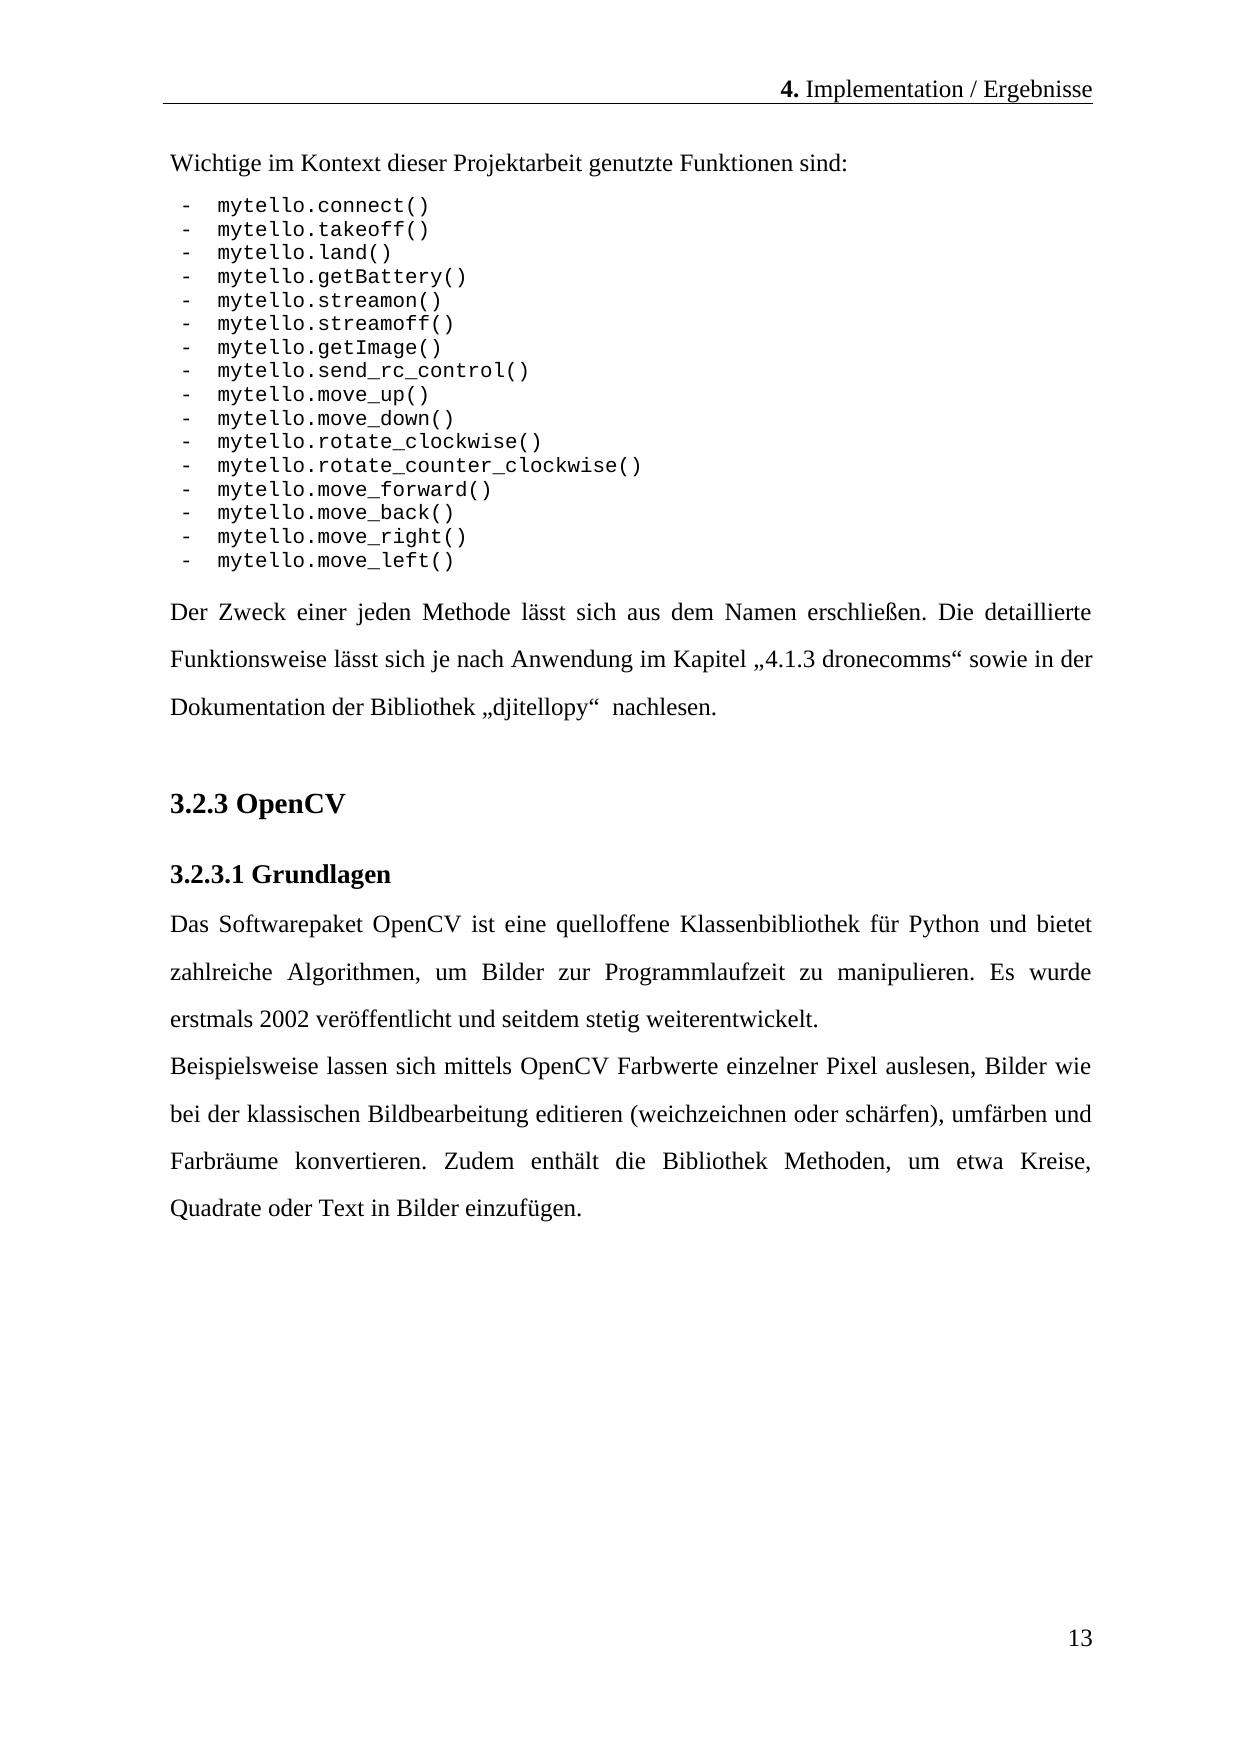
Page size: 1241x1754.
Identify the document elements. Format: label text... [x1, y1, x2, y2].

text Beispielsweise lassen sich mittels OpenCV Farbwerte einzelner Pixel auslesen, Bilder wie bei der klassischen Bildbearbeitung editieren (weichzeichnen oder schärfen), umfärben und Farbräume konvertieren. Zudem enthält die Bibliothek Methoden, um etwa Kreise, Quadrate oder Text in Bilder einzufügen. [170, 1051, 1093, 1222]
list mytello.streamon() [180, 289, 1093, 313]
subtitle 3.2.3.1 Grundlagen [170, 858, 1093, 889]
text Wichtige im Kontext dieser Projektarbeit genutzte Funktionen sind: [170, 148, 1093, 176]
list mytello.rotate_counter_clockwise() [180, 455, 1093, 479]
list mytello.move_up() [180, 384, 1093, 408]
subtitle 3.2.3 OpenCV [170, 787, 1093, 820]
list mytello.move_right() [180, 526, 1093, 550]
list mytello.land() [180, 242, 1093, 266]
list mytello.rotate_clockwise() [180, 431, 1093, 455]
list mytello.move_down() [180, 408, 1093, 431]
list mytello.getBattery() [180, 266, 1093, 289]
list mytello.move_forward() [180, 479, 1093, 502]
list mytello.streamoff() [180, 313, 1093, 337]
list mytello.move_back() [180, 502, 1093, 526]
list mytello.send_rc_control() [180, 361, 1093, 384]
list mytello.getImage() [180, 337, 1093, 361]
text Der Zweck einer jeden Methode lässt sich aus dem Namen erschließen. Die detaillierte Funktionsweise lässt sich je nach Anwendung im Kapitel „4.1.3 dronecomms“ sowie in der Dokumentation der Bibliothek „djitellopy“ nachlesen. [170, 597, 1093, 721]
list mytello.connect() [180, 195, 1093, 219]
list mytello.move_left() [180, 550, 1093, 573]
text Das Softwarepaket OpenCV ist eine quelloffene Klassenbibliothek für Python und bietet zahlreiche Algorithmen, um Bilder zur Programmlaufzeit zu manipulieren. Es wurde erstmals 2002 veröffentlicht und seitdem stetig weiterentwickelt. [170, 909, 1093, 1033]
list mytello.takeoff() [180, 219, 1093, 242]
